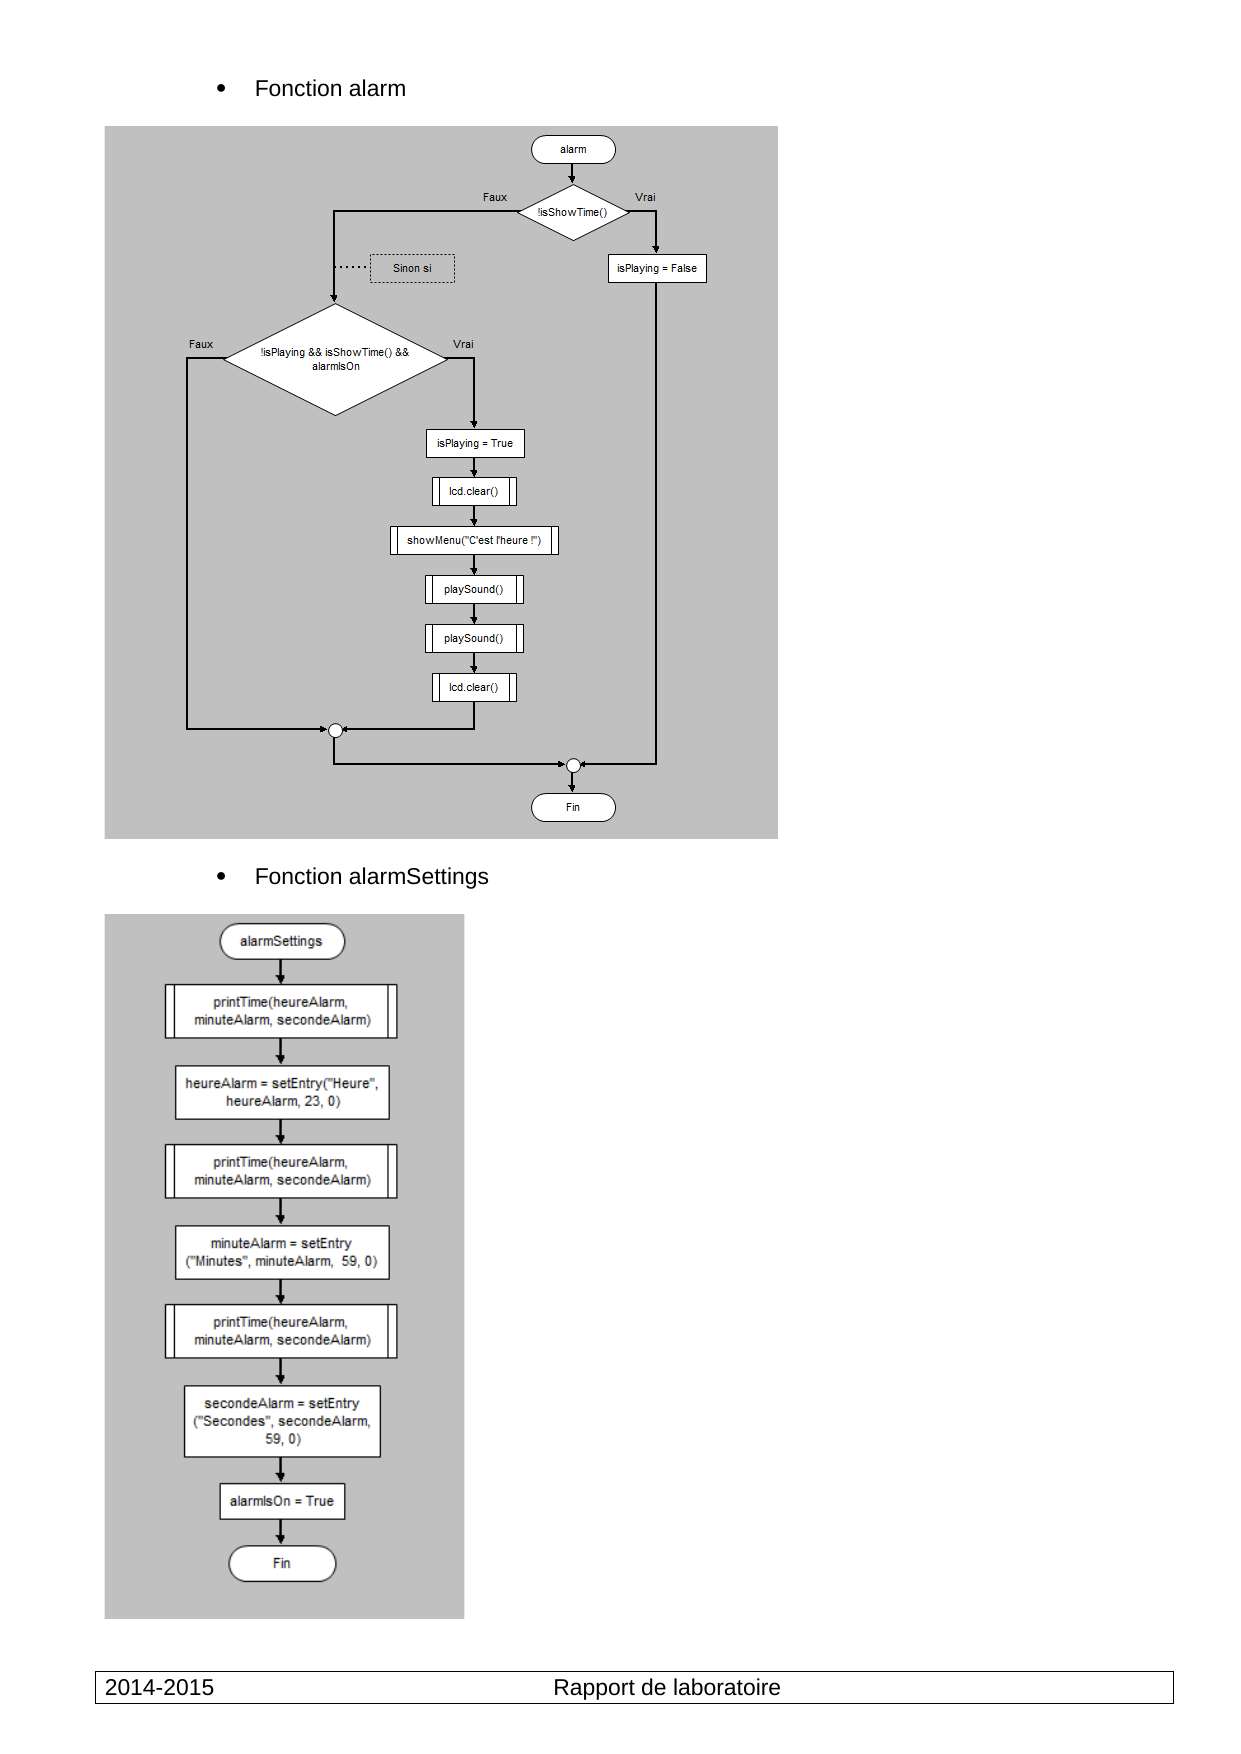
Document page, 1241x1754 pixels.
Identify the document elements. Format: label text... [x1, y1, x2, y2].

picture [104, 914, 465, 1619]
picture [104, 126, 778, 839]
list Fonction alarmSettings [217, 863, 1165, 889]
list Fonction alarm [217, 75, 1165, 101]
